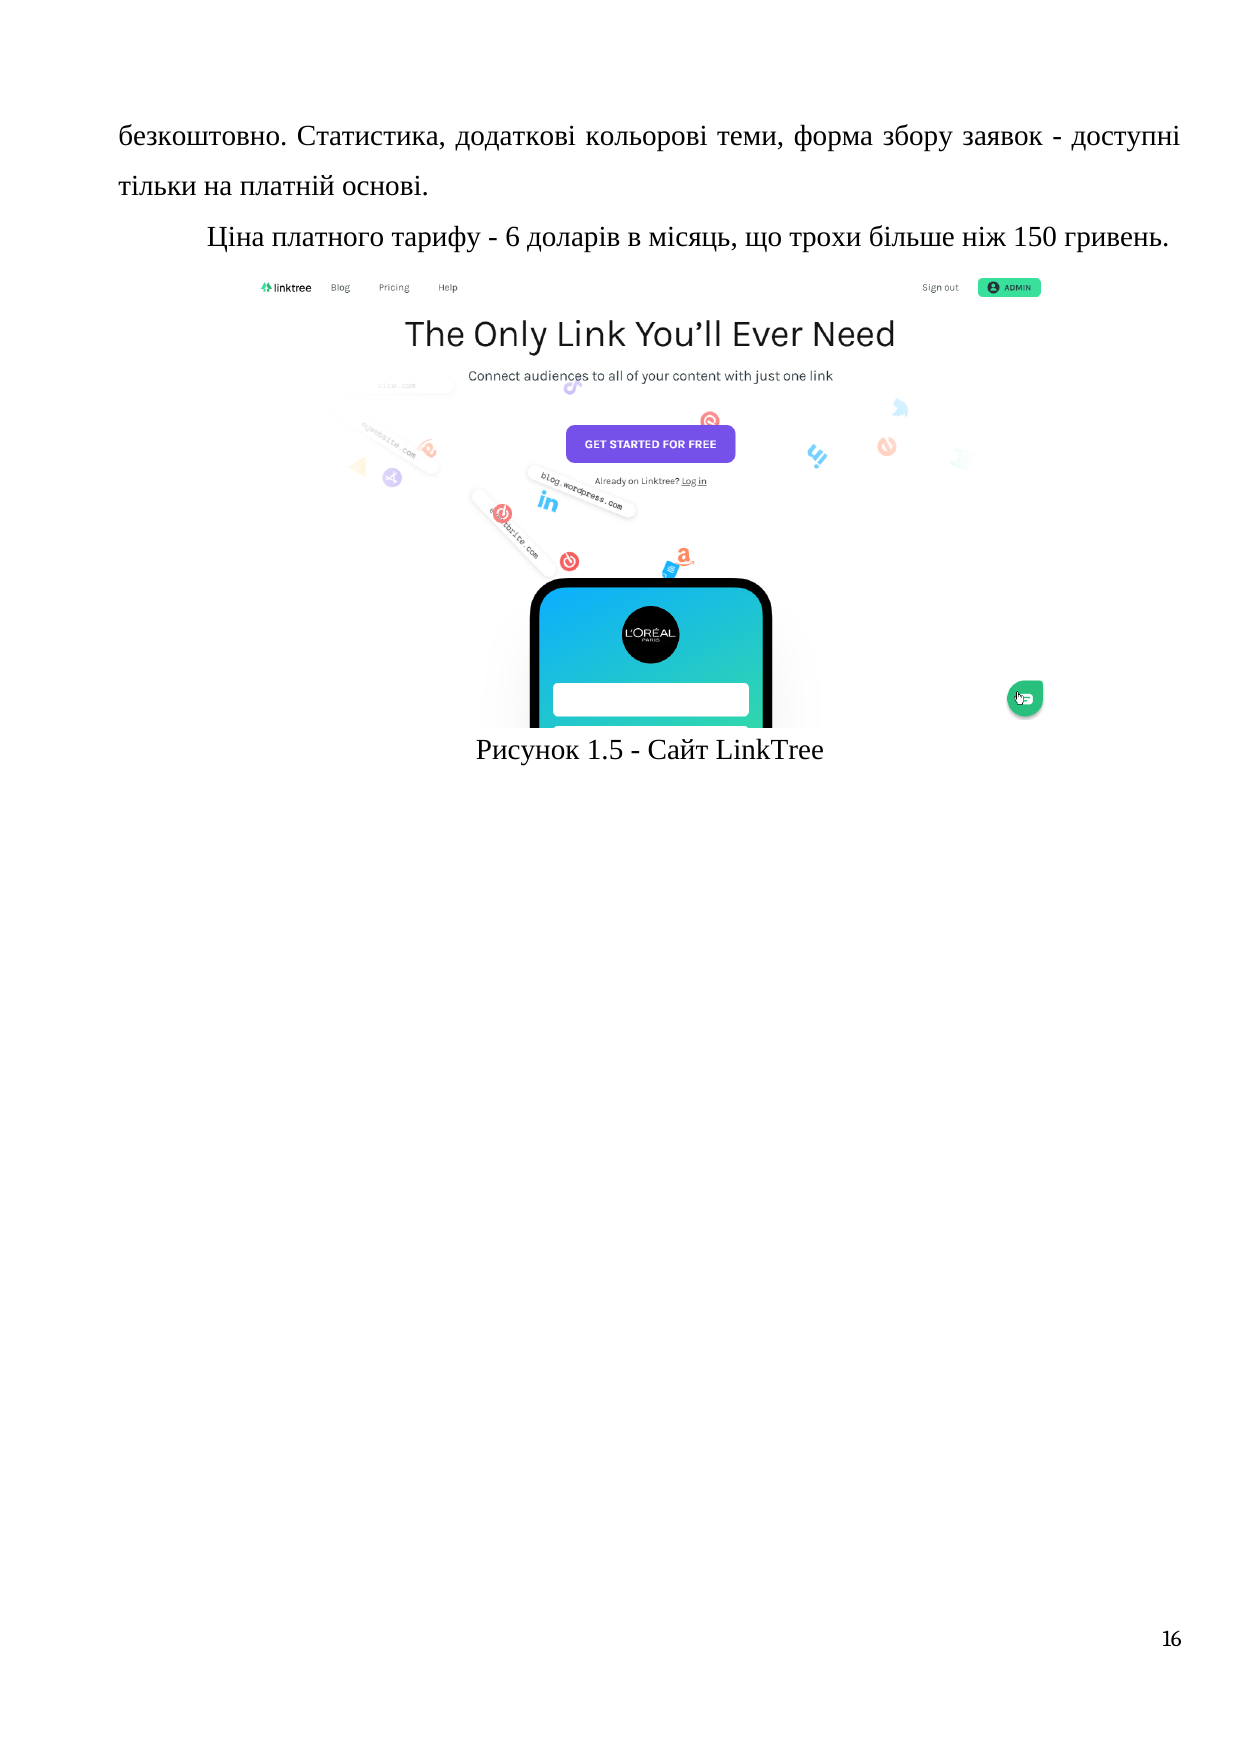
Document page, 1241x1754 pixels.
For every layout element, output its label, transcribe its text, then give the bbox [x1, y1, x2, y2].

picture [246, 268, 1053, 728]
text Ціна платного тарифу - 6 доларів в місяць, що трохи більше ніж 150 гривень. [118, 219, 1181, 252]
text Рисунок 1.5 - Сайт LinkTree [118, 732, 1181, 766]
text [118, 118, 1181, 202]
